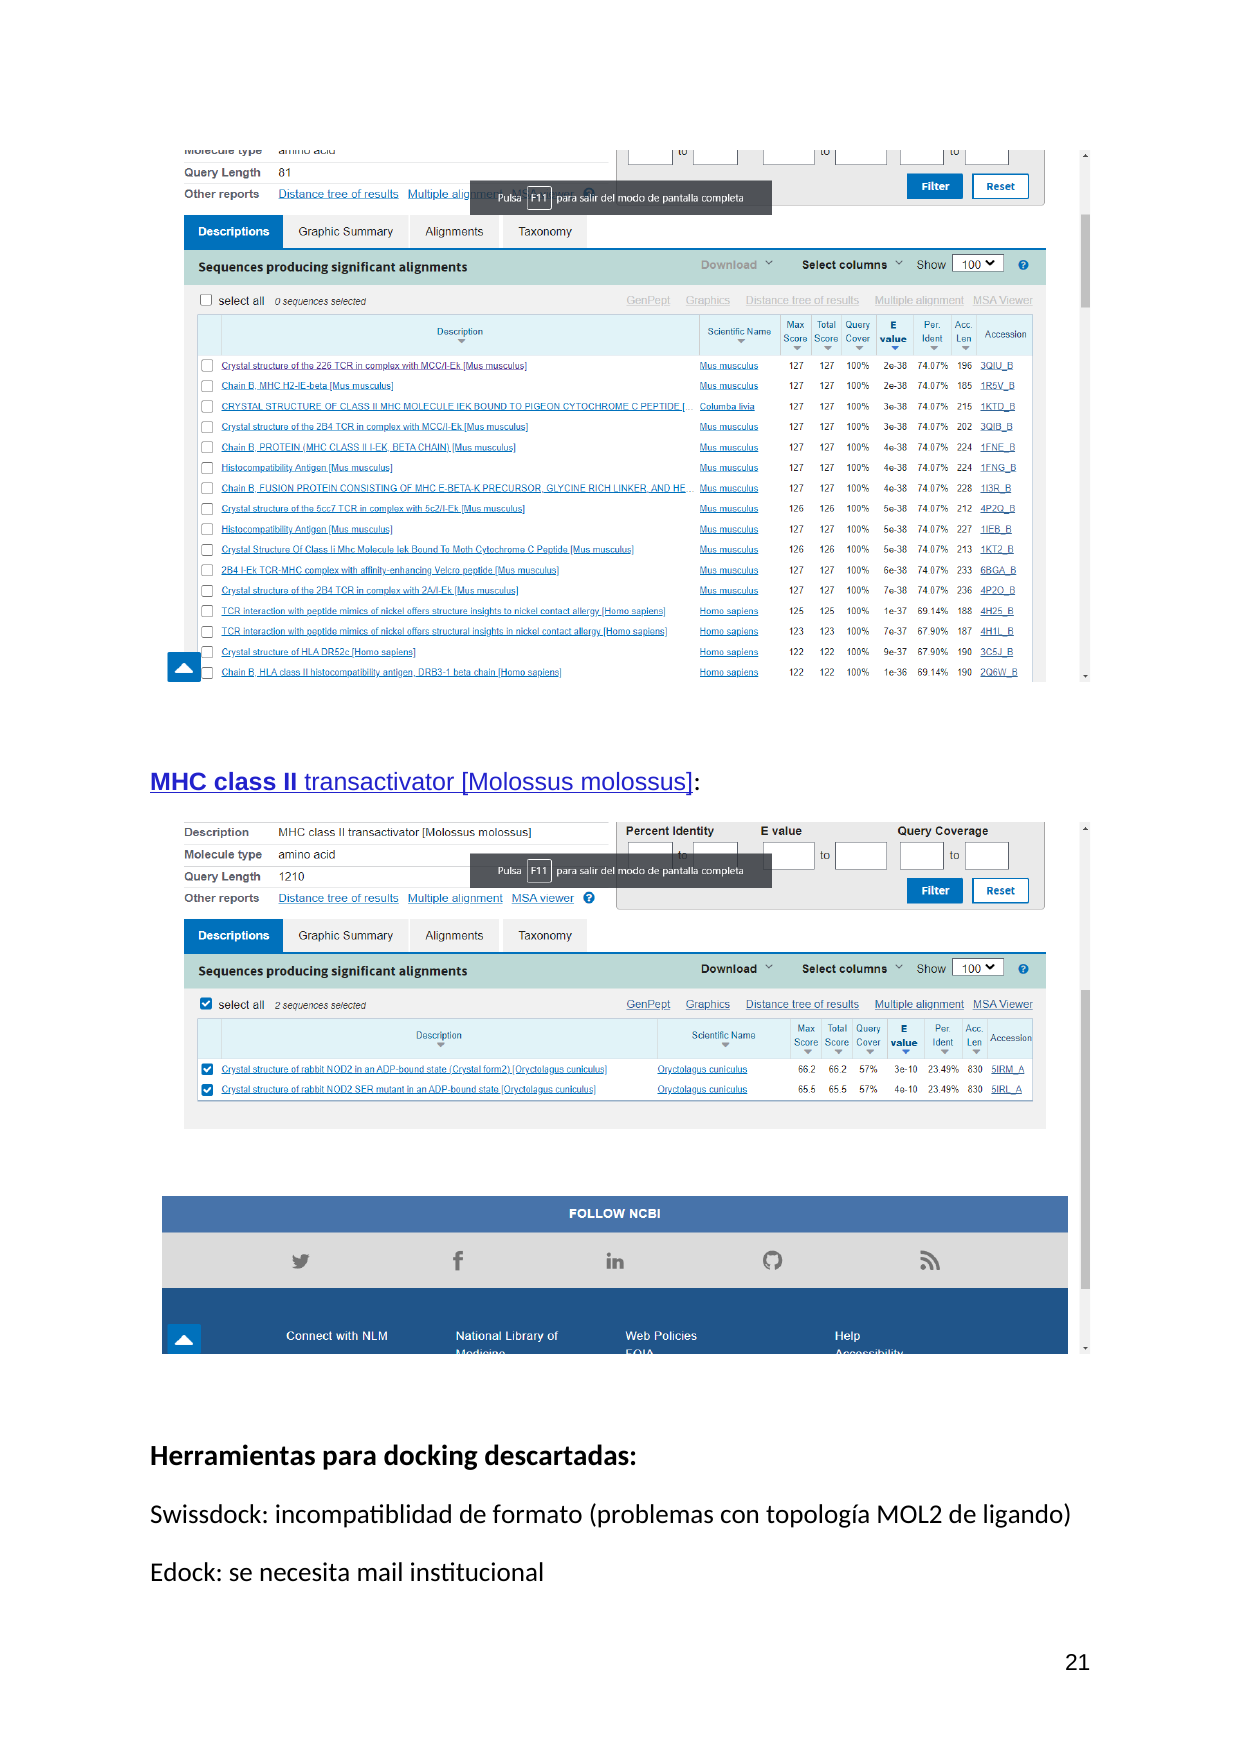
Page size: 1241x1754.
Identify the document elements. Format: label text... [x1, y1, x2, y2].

text Edock: se necesita mail institucional [150, 1555, 1090, 1588]
text MHC class II transactivator [Molossus molossus]: [150, 764, 1090, 797]
text Herramientas para docking descartadas: [150, 1437, 1090, 1472]
picture [150, 822, 1091, 1354]
picture [150, 150, 1091, 682]
text Swissdock: incompatiblidad de formato (problemas con topología MOL2 de ligando) [150, 1497, 1090, 1530]
